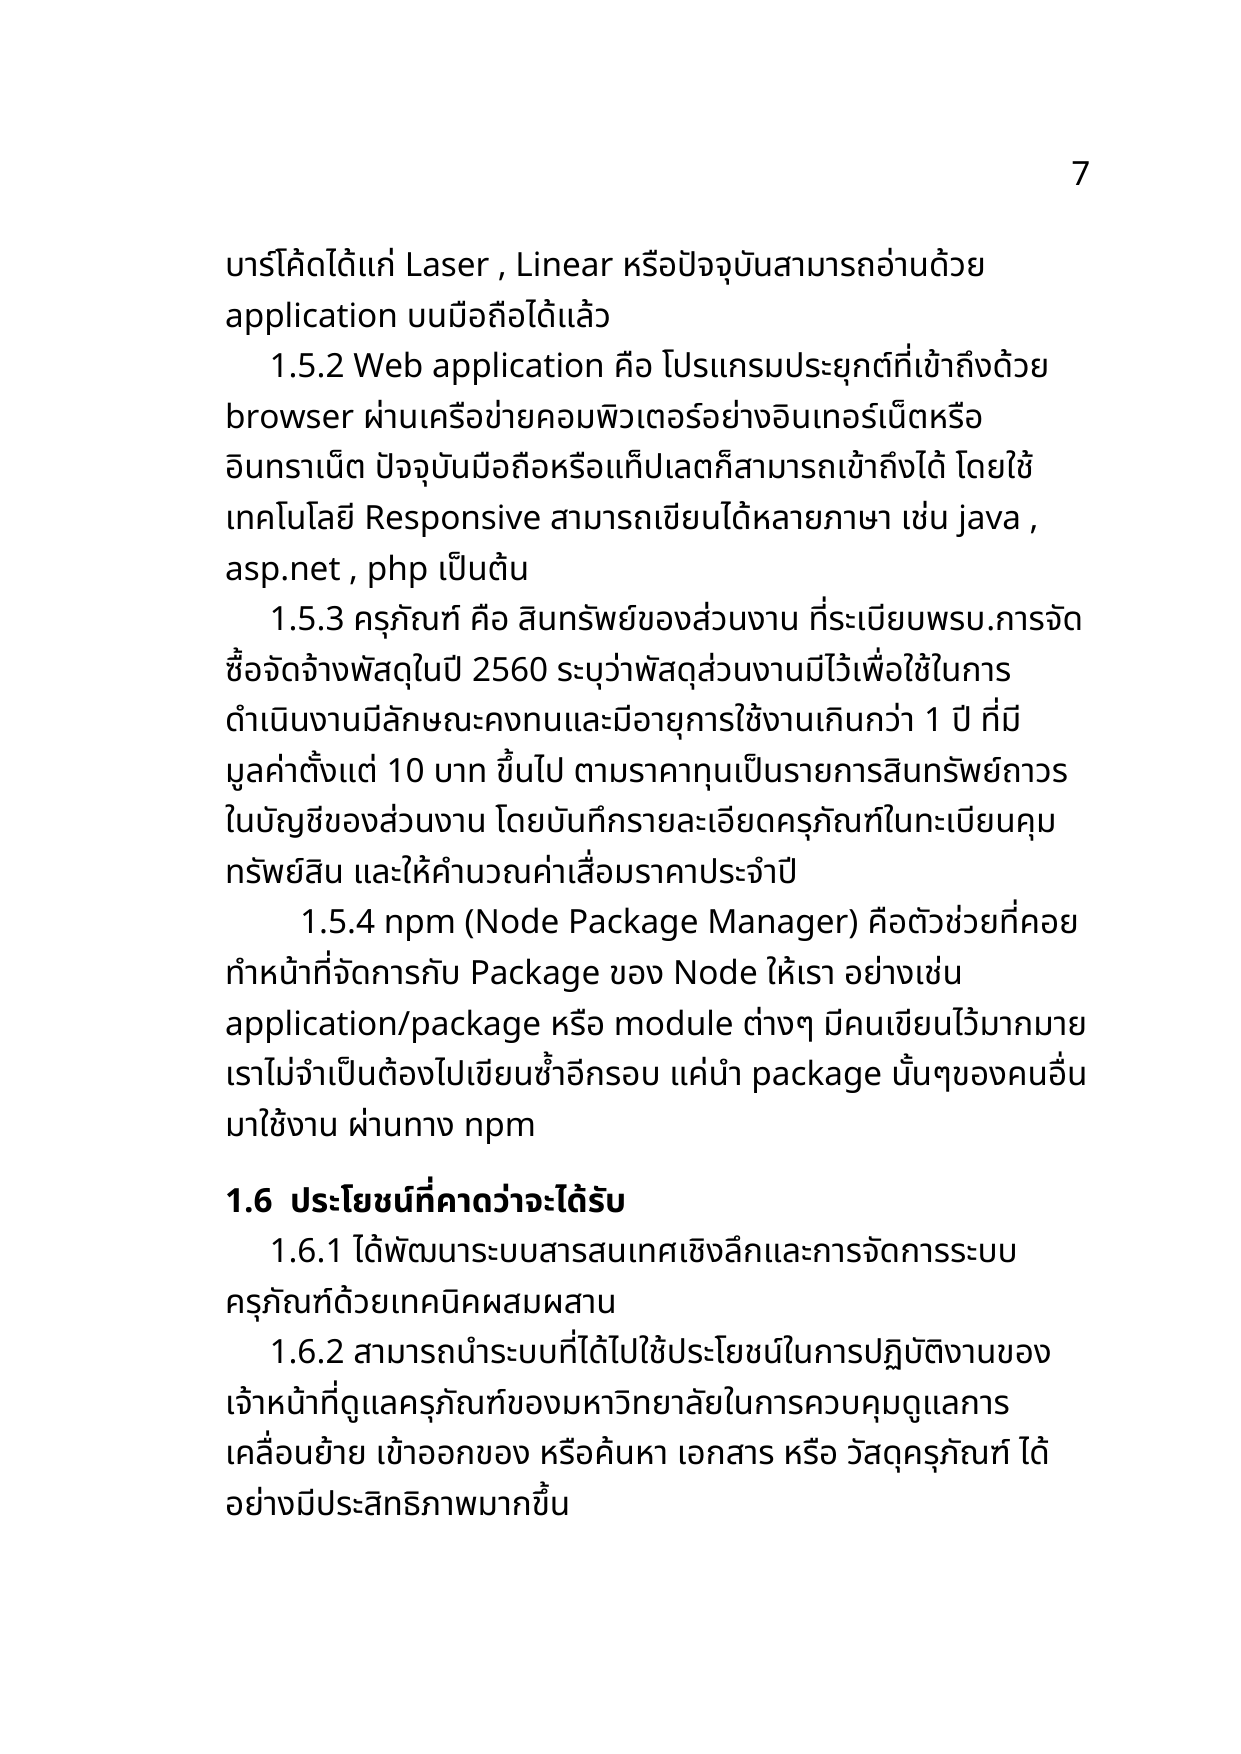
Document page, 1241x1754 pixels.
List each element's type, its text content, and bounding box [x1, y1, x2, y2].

text 1.6.2 สามารถนำระบบที่ได้ไปใช้ประโยชน์ในการปฏิบัติงานของเจ้าหน้าที่ดูแลครุภัณฑ์ของมหาวิทยาลัยในการควบคุมดูแลการเคลื่อนย้าย เข้าออกของ หรือค้นหา เอกสาร หรือ วัสดุครุภัณฑ์ ได้อย่างมีประสิทธิภาพมากขึ้น [225, 1328, 1090, 1530]
text 1.6.1 ได้พัฒนาระบบสารสนเทศเชิงลึกและการจัดการระบบครุภัณฑ์ด้วยเทคนิคผสมผสาน [225, 1227, 1090, 1328]
text 1.6 ประโยชน์ที่คาดว่าจะได้รับ [225, 1176, 1090, 1227]
text 1.5.4 npm (Node Package Manager) คือตัวช่วยที่คอยทำหน้าที่จัดการกับ Package ของ Node ให้เรา อย่างเช่น application/package หรือ module ต่างๆ มีคนเขียนไว้มากมาย เราไม่จำเป็นต้องไปเขียนซ้ำอีกรอบ แค่นำ package นั้นๆของคนอื่นมาใช้งาน ผ่านทาง npm [225, 898, 1090, 1151]
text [225, 241, 1090, 342]
text 1.5.2 Web application คือ โปรแกรมประยุกต์ที่เข้าถึงด้วย browser ผ่านเครือข่ายคอมพิวเตอร์อย่างอินเทอร์เน็ตหรืออินทราเน็ต ปัจจุบันมือถือหรือแท็ปเลตก็สามารถเข้าถึงได้ โดยใช้เทคโนโลยี Responsive สามารถเขียนได้หลายภาษา เช่น java , asp.net , php เป็นต้น [225, 342, 1090, 595]
text 1.5.3 ครุภัณฑ์ คือ สินทรัพย์ของส่วนงาน ที่ระเบียบพรบ.การจัดซื้อจัดจ้างพัสดุในปี 2560 ระบุว่าพัสดุส่วนงานมีไว้เพื่อใช้ในการดำเนินงานมีลักษณะคงทนและมีอายุการใช้งานเกินกว่า 1 ปี ที่มีมูลค่าตั้งแต่ 10 บาท ขึ้นไป ตามราคาทุนเป็นรายการสินทรัพย์ถาวรในบัญชีของส่วนงาน โดยบันทึกรายละเอียดครุภัณฑ์ในทะเบียนคุมทรัพย์สิน และให้คำนวณค่าเสื่อมราคาประจำปี [225, 595, 1090, 898]
